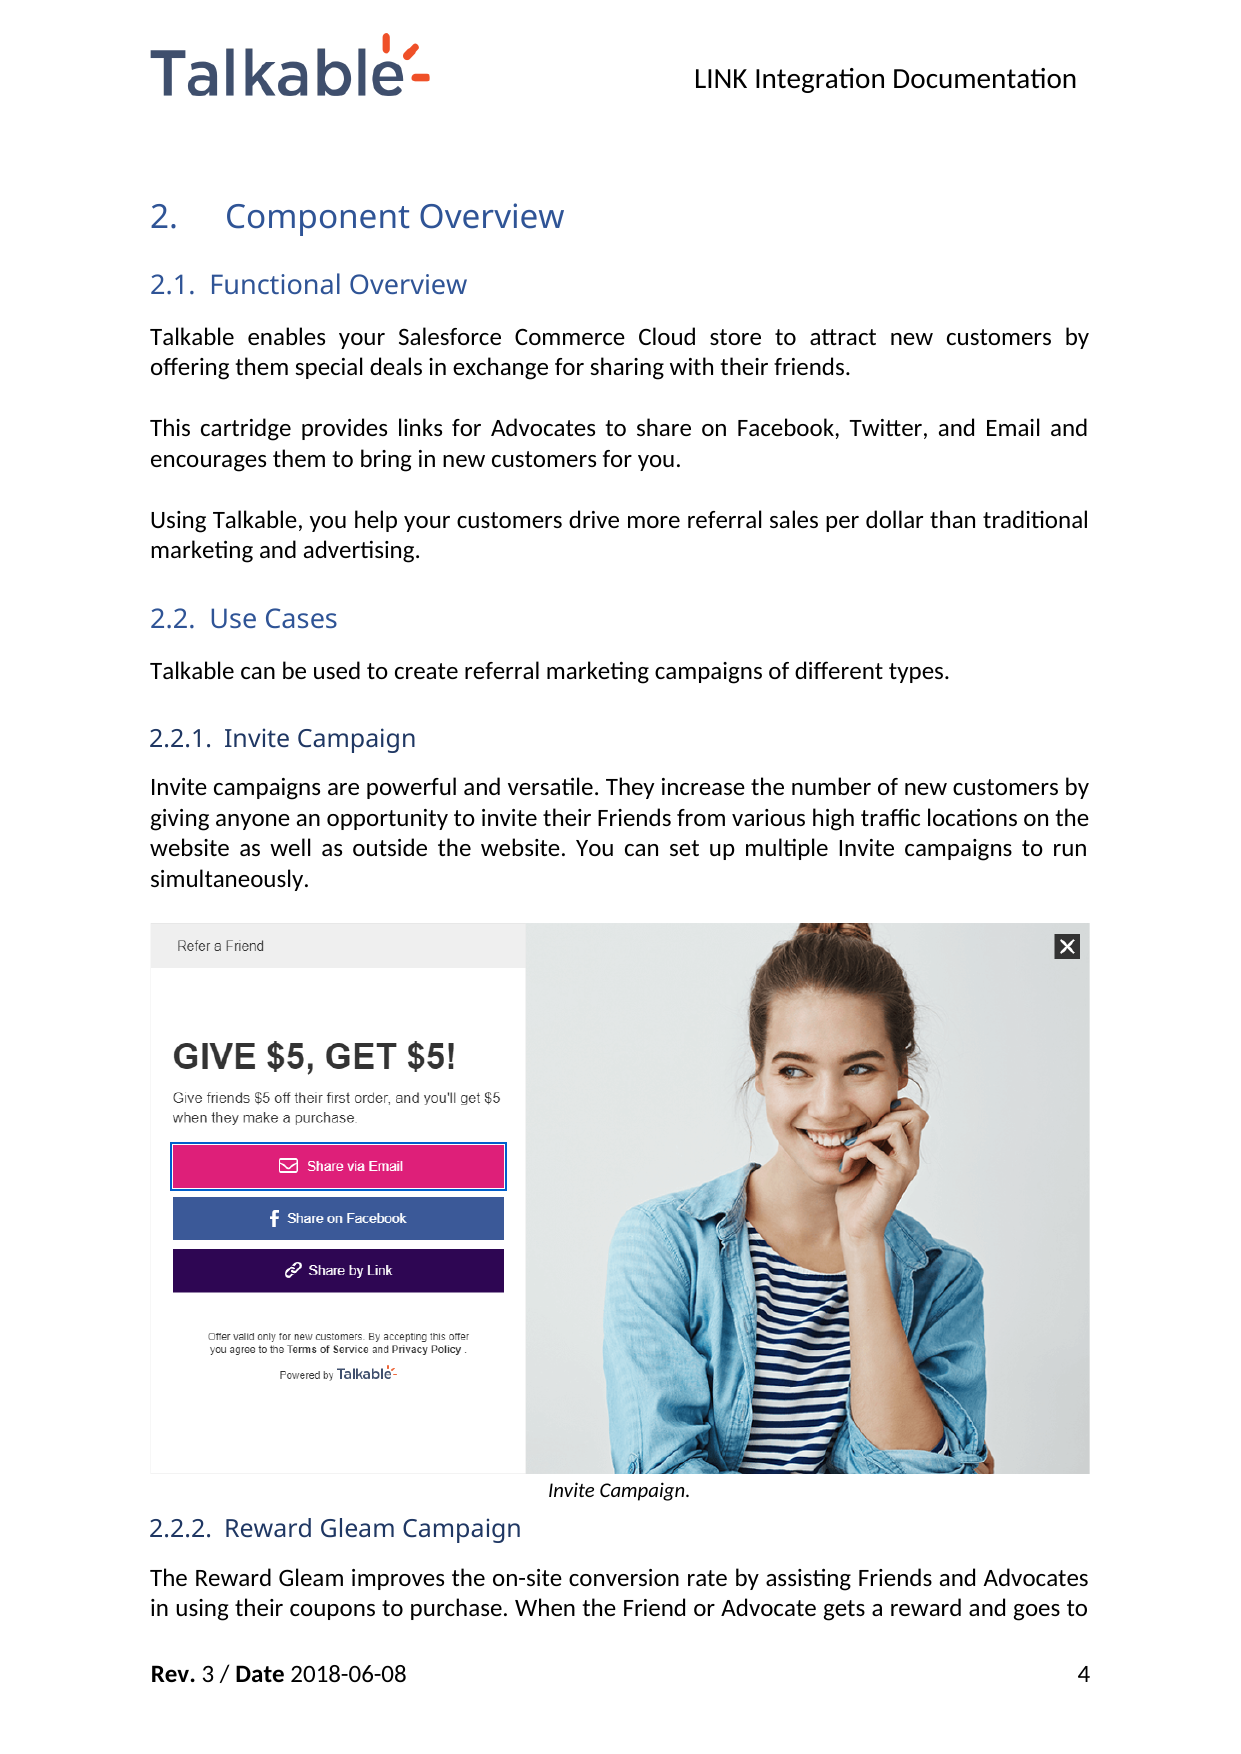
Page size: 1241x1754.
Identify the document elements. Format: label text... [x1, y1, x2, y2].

subtitle Component Overview [150, 193, 1090, 239]
text Invite campaigns are powerful and versatile. They increase the number of new customers by giving anyone an opportunity to invite their Friends from various high traffic locations on the website as well as outside the website. You can set up multiple Invite campaigns to run simultaneously. [150, 771, 1090, 893]
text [150, 1562, 1090, 1623]
text This cartridge provides links for Advocates to share on Facebook, Twitter, and Email and encourages them to bring in new customers for you. [150, 412, 1090, 473]
picture [150, 33, 430, 96]
subtitle Reward Gleam Campaign [149, 1511, 1090, 1545]
subtitle Use Cases [150, 600, 1090, 637]
picture [150, 923, 1090, 1474]
subtitle Functional Overview [150, 266, 1090, 302]
text Using Talkable, you help your customers drive more referral sales per dollar than traditional marketing and advertising. [150, 504, 1090, 565]
text Talkable can be used to create referral marketing campaigns of different types. [150, 655, 1090, 686]
text Invite Campaign. [150, 1474, 1090, 1503]
text Talkable enables your Salesforce Commerce Cloud store to attract new customers by offering them special deals in exchange for sharing with their friends. [150, 321, 1090, 382]
subtitle Invite Campaign [149, 720, 1090, 754]
